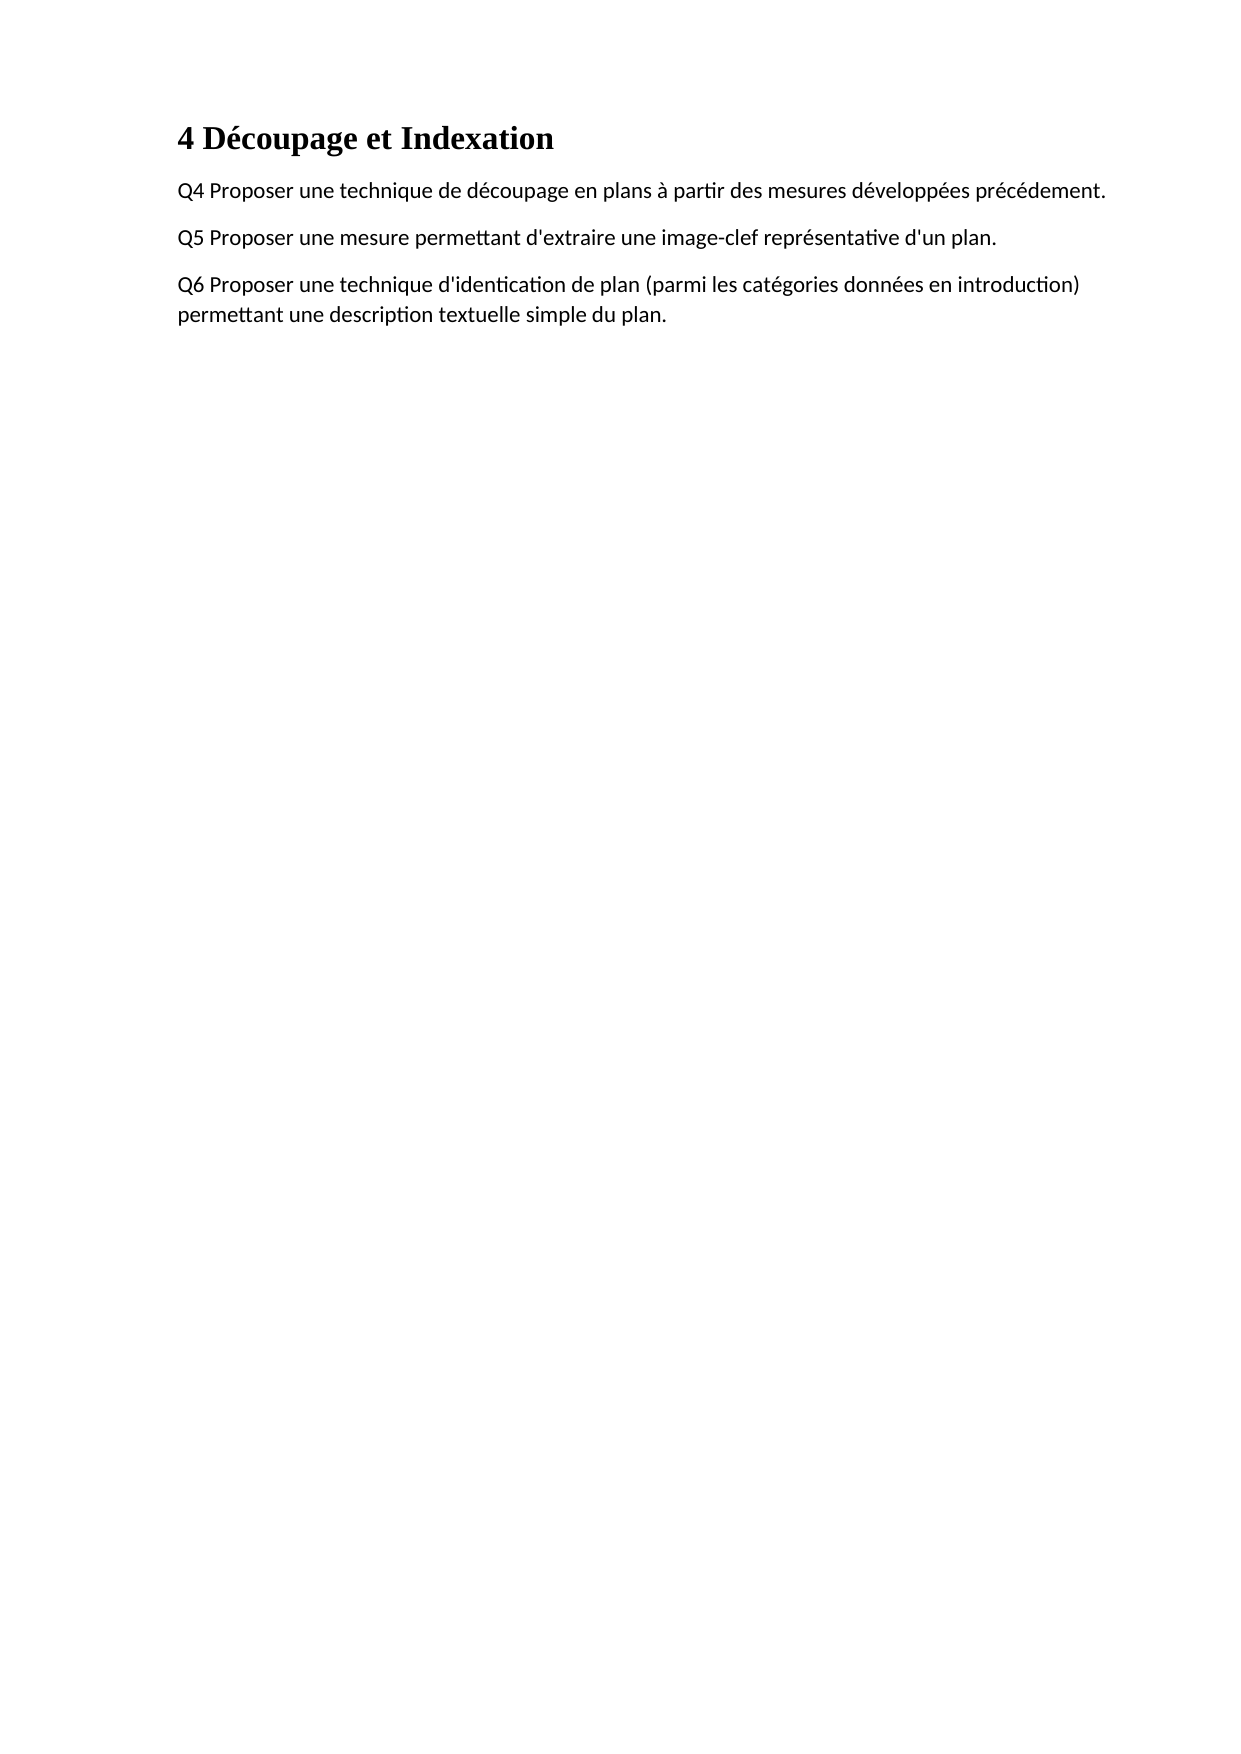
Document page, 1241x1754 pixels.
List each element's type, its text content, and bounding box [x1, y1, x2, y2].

text Q4 Proposer une technique de découpage en plans à partir des mesures développées précédement. [177, 176, 1152, 204]
text Q6 Proposer une technique d'identication de plan (parmi les catégories données en introduction) permettant une description textuelle simple du plan. [177, 270, 1152, 328]
text 4 Découpage et Indexation [177, 118, 1152, 156]
text Q5 Proposer une mesure permettant d'extraire une image-clef représentative d'un plan. [177, 223, 1152, 251]
